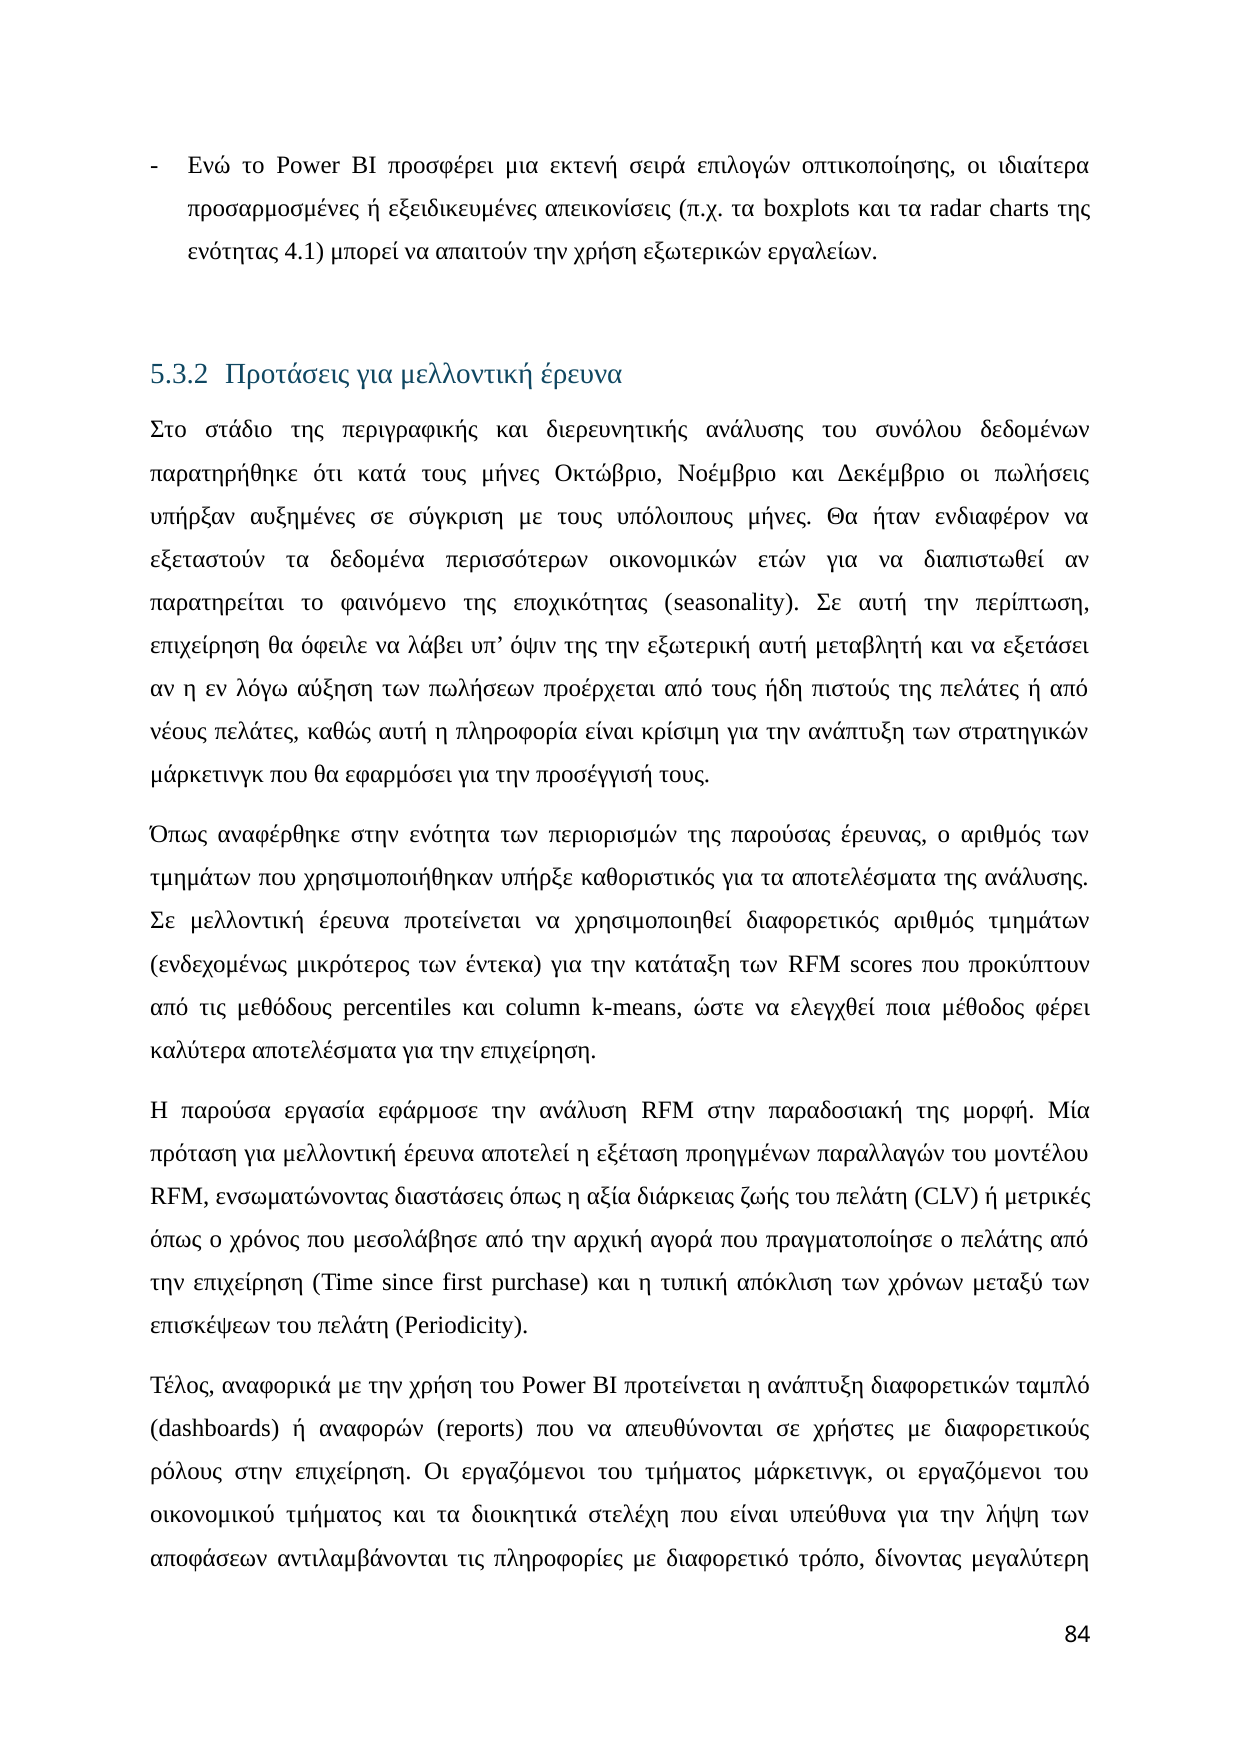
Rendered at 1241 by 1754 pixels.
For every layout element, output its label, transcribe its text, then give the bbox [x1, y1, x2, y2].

subtitle Προτάσεις για μελλοντική έρευνα [150, 356, 1090, 389]
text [150, 1370, 1090, 1571]
text Στο στάδιο της περιγραφικής και διερευνητικής ανάλυσης του συνόλου δεδομένων παρατηρήθηκε ότι κατά τους μήνες Οκτώβριο, Νοέμβριο και Δεκέμβριο οι πωλήσεις υπήρξαν αυξημένες σε σύγκριση με τους υπόλοιπους μήνες. Θα ήταν ενδιαφέρον να εξεταστούν τα δεδομένα περισσότερων οικονομικών ετών για να διαπιστωθεί αν παρατηρείται το φαινόμενο της εποχικότητας (seasonality). Σε αυτή την περίπτωση, επιχείρηση θα όφειλε να λάβει υπ’ όψιν της την εξωτερική αυτή μεταβλητή και να εξετάσει αν η εν λόγω αύξηση των πωλήσεων προέρχεται από τους ήδη πιστούς της πελάτες ή από νέους πελάτες, καθώς αυτή η πληροφορία είναι κρίσιμη για την ανάπτυξη των στρατηγικών μάρκετινγκ που θα εφαρμόσει για την προσέγγισή τους. [150, 414, 1090, 788]
text Η παρούσα εργασία εφάρμοσε την ανάλυση RFM στην παραδοσιακή της μορφή. Μία πρόταση για μελλοντική έρευνα αποτελεί η εξέταση προηγμένων παραλλαγών του μοντέλου RFM, ενσωματώνοντας διαστάσεις όπως η αξία διάρκειας ζωής του πελάτη (CLV) ή μετρικές όπως ο χρόνος που μεσολάβησε από την αρχική αγορά που πραγματοποίησε ο πελάτης από την επιχείρηση (Time since first purchase) και η τυπική απόκλιση των χρόνων μεταξύ των επισκέψεων του πελάτη (Periodicity). [150, 1095, 1090, 1339]
list Ενώ το Power BI προσφέρει μια εκτενή σειρά επιλογών οπτικοποίησης, οι ιδιαίτερα προσαρμοσμένες ή εξειδικευμένες απεικονίσεις (π.χ. τα boxplots και τα radar charts της ενότητας 4.1) μπορεί να απαιτούν την χρήση εξωτερικών εργαλείων. [150, 150, 1090, 265]
text Όπως αναφέρθηκε στην ενότητα των περιορισμών της παρούσας έρευνας, ο αριθμός των τμημάτων που χρησιμοποιήθηκαν υπήρξε καθοριστικός για τα αποτελέσματα της ανάλυσης. Σε μελλοντική έρευνα προτείνεται να χρησιμοποιηθεί διαφορετικός αριθμός τμημάτων (ενδεχομένως μικρότερος των έντεκα) για την κατάταξη των RFM scores που προκύπτουν από τις μεθόδους percentiles και column k-means, ώστε να ελεγχθεί ποια μέθοδος φέρει καλύτερα αποτελέσματα για την επιχείρηση. [150, 819, 1090, 1064]
